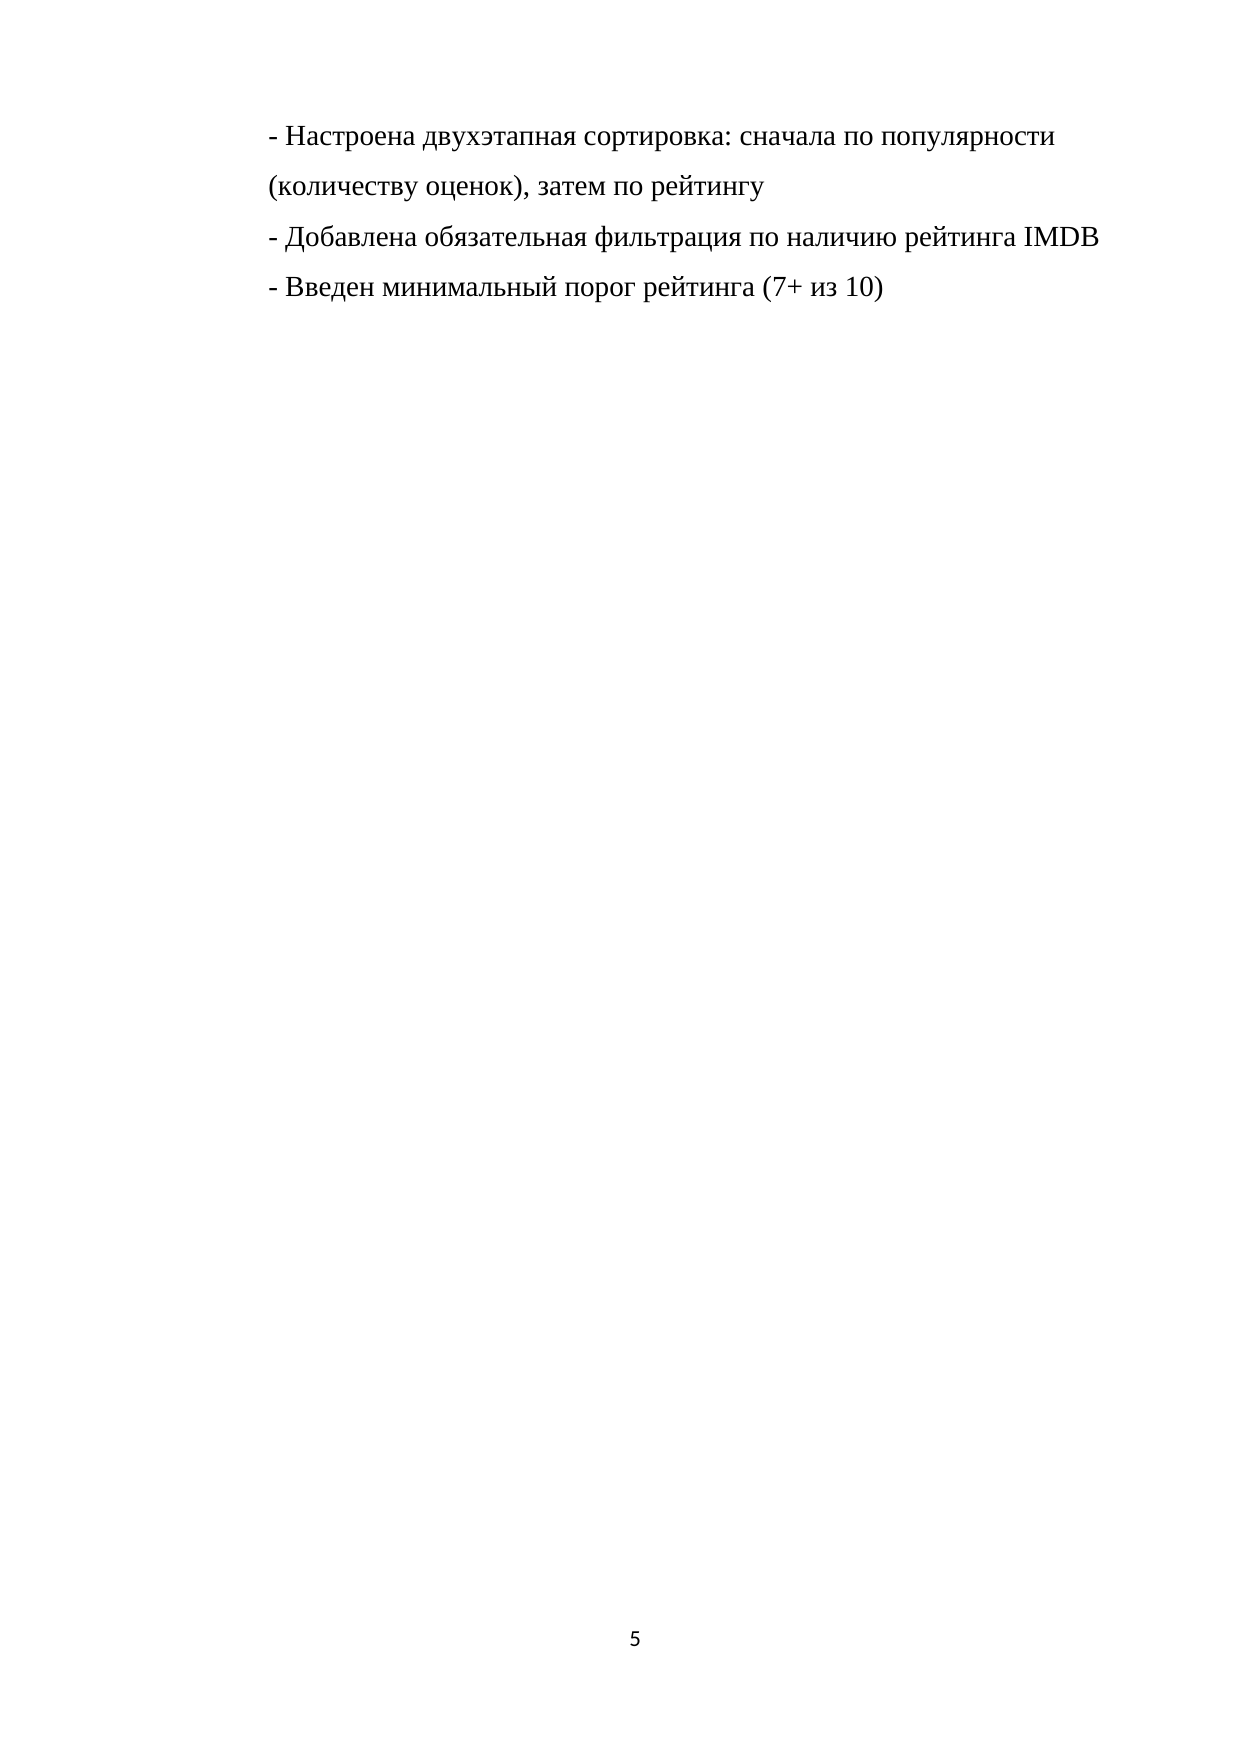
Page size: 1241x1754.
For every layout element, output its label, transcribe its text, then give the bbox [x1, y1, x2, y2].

list - Введен минимальный порог рейтинга (7+ из 10) [268, 269, 1152, 303]
list - Добавлена обязательная фильтрация по наличию рейтинга IMDB [268, 219, 1152, 252]
list - Настроена двухэтапная сортировка: сначала по популярности (количеству оценок), затем по рейтингу [268, 118, 1152, 202]
